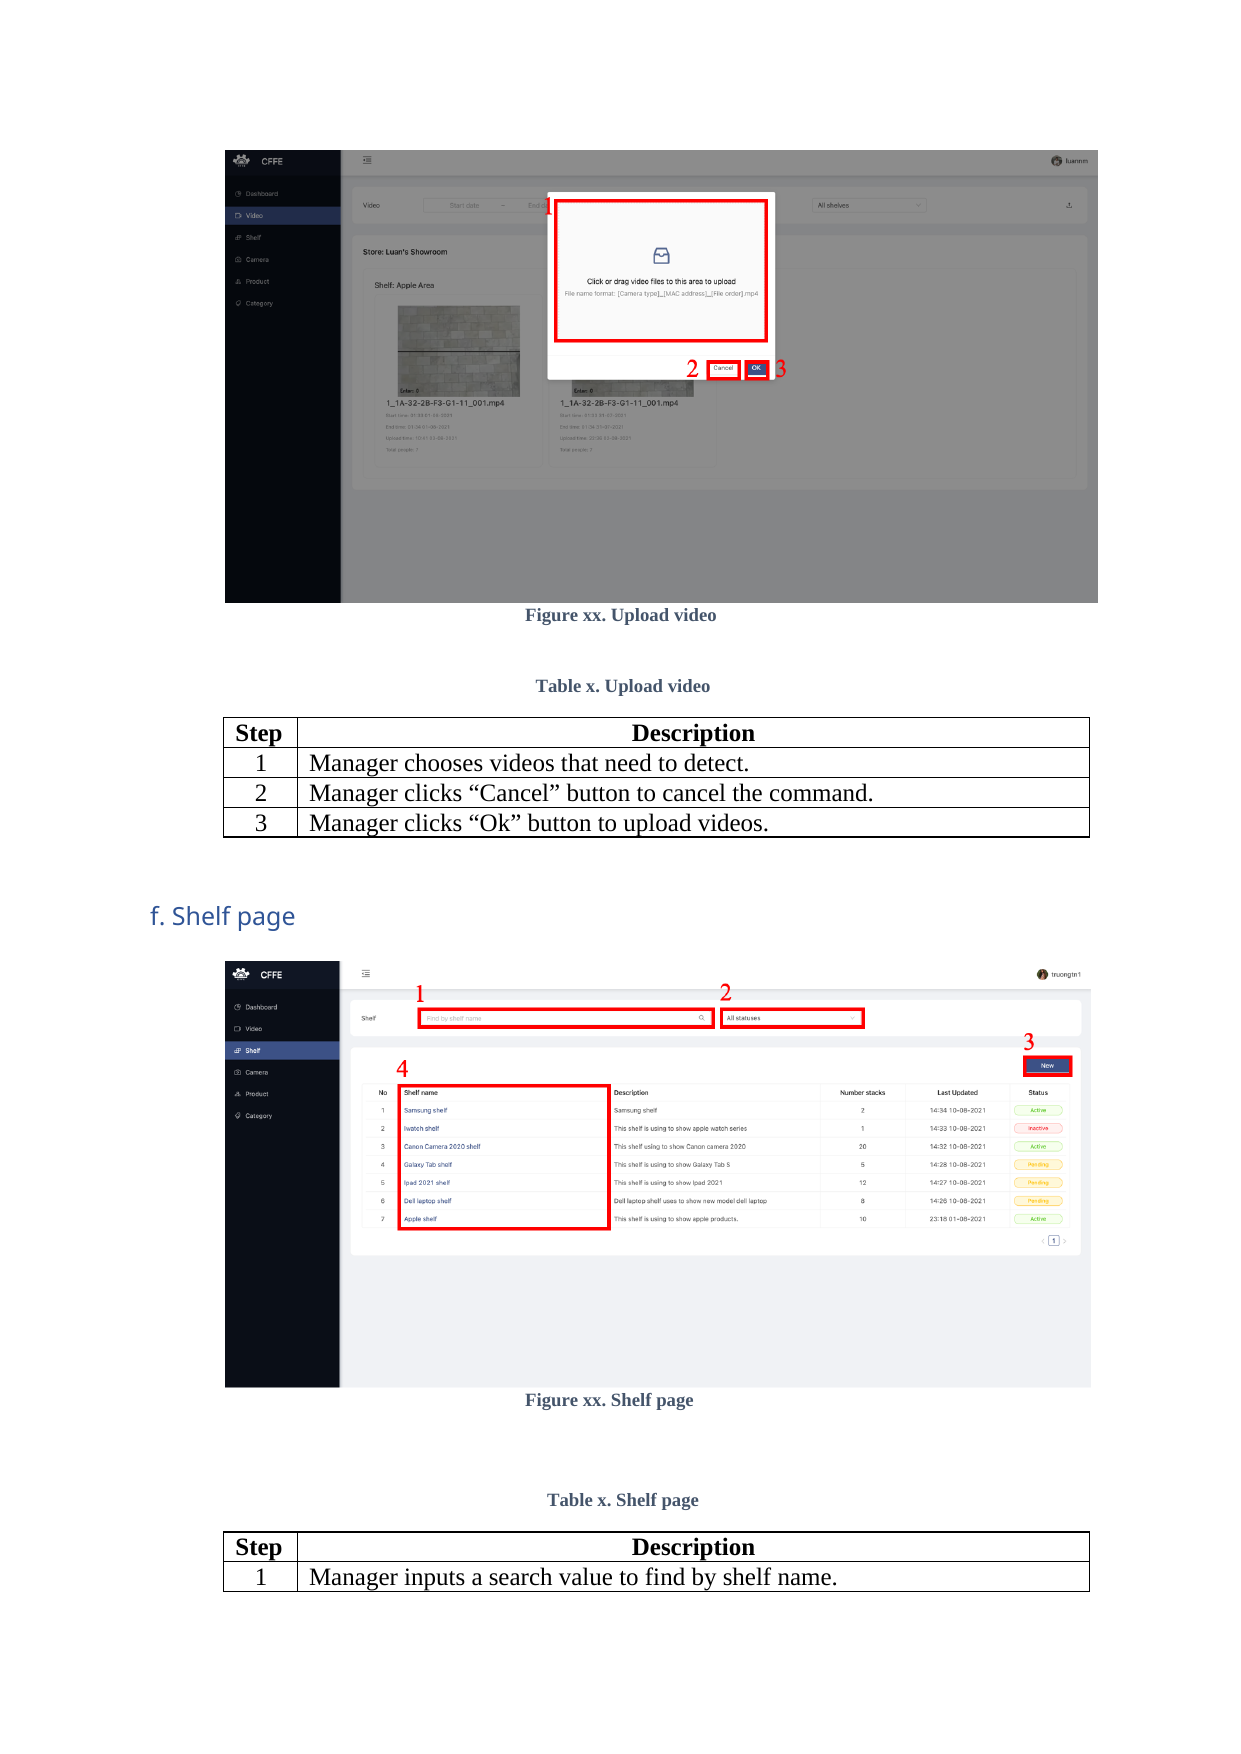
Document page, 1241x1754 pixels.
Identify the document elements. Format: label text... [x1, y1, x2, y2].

table_cell 2 [224, 778, 297, 807]
picture [225, 961, 1092, 1389]
text Figure xx. Upload video [450, 604, 1096, 625]
text Table x. Upload video [150, 675, 1096, 696]
text Table x. Shelf page [150, 1489, 1096, 1511]
table_cell Manager chooses videos that need to detect. [298, 748, 1089, 777]
table_header Description [298, 1533, 1089, 1561]
picture [225, 150, 1098, 604]
table_cell 1 [224, 748, 297, 777]
table_cell 3 [224, 808, 297, 836]
table_cell Manager inputs a search value to find by shelf name. [298, 1562, 1089, 1591]
table_cell Manager clicks “Ok” button to upload videos. [298, 808, 1089, 836]
table_header Step [224, 718, 297, 747]
table_cell 1 [224, 1562, 297, 1591]
table_cell Manager clicks “Cancel” button to cancel the command. [298, 778, 1089, 807]
table_header Step [224, 1533, 297, 1561]
table_header Description [298, 718, 1089, 747]
subtitle f. Shelf page [150, 899, 1096, 933]
text Figure xx. Shelf page [450, 1389, 1096, 1411]
